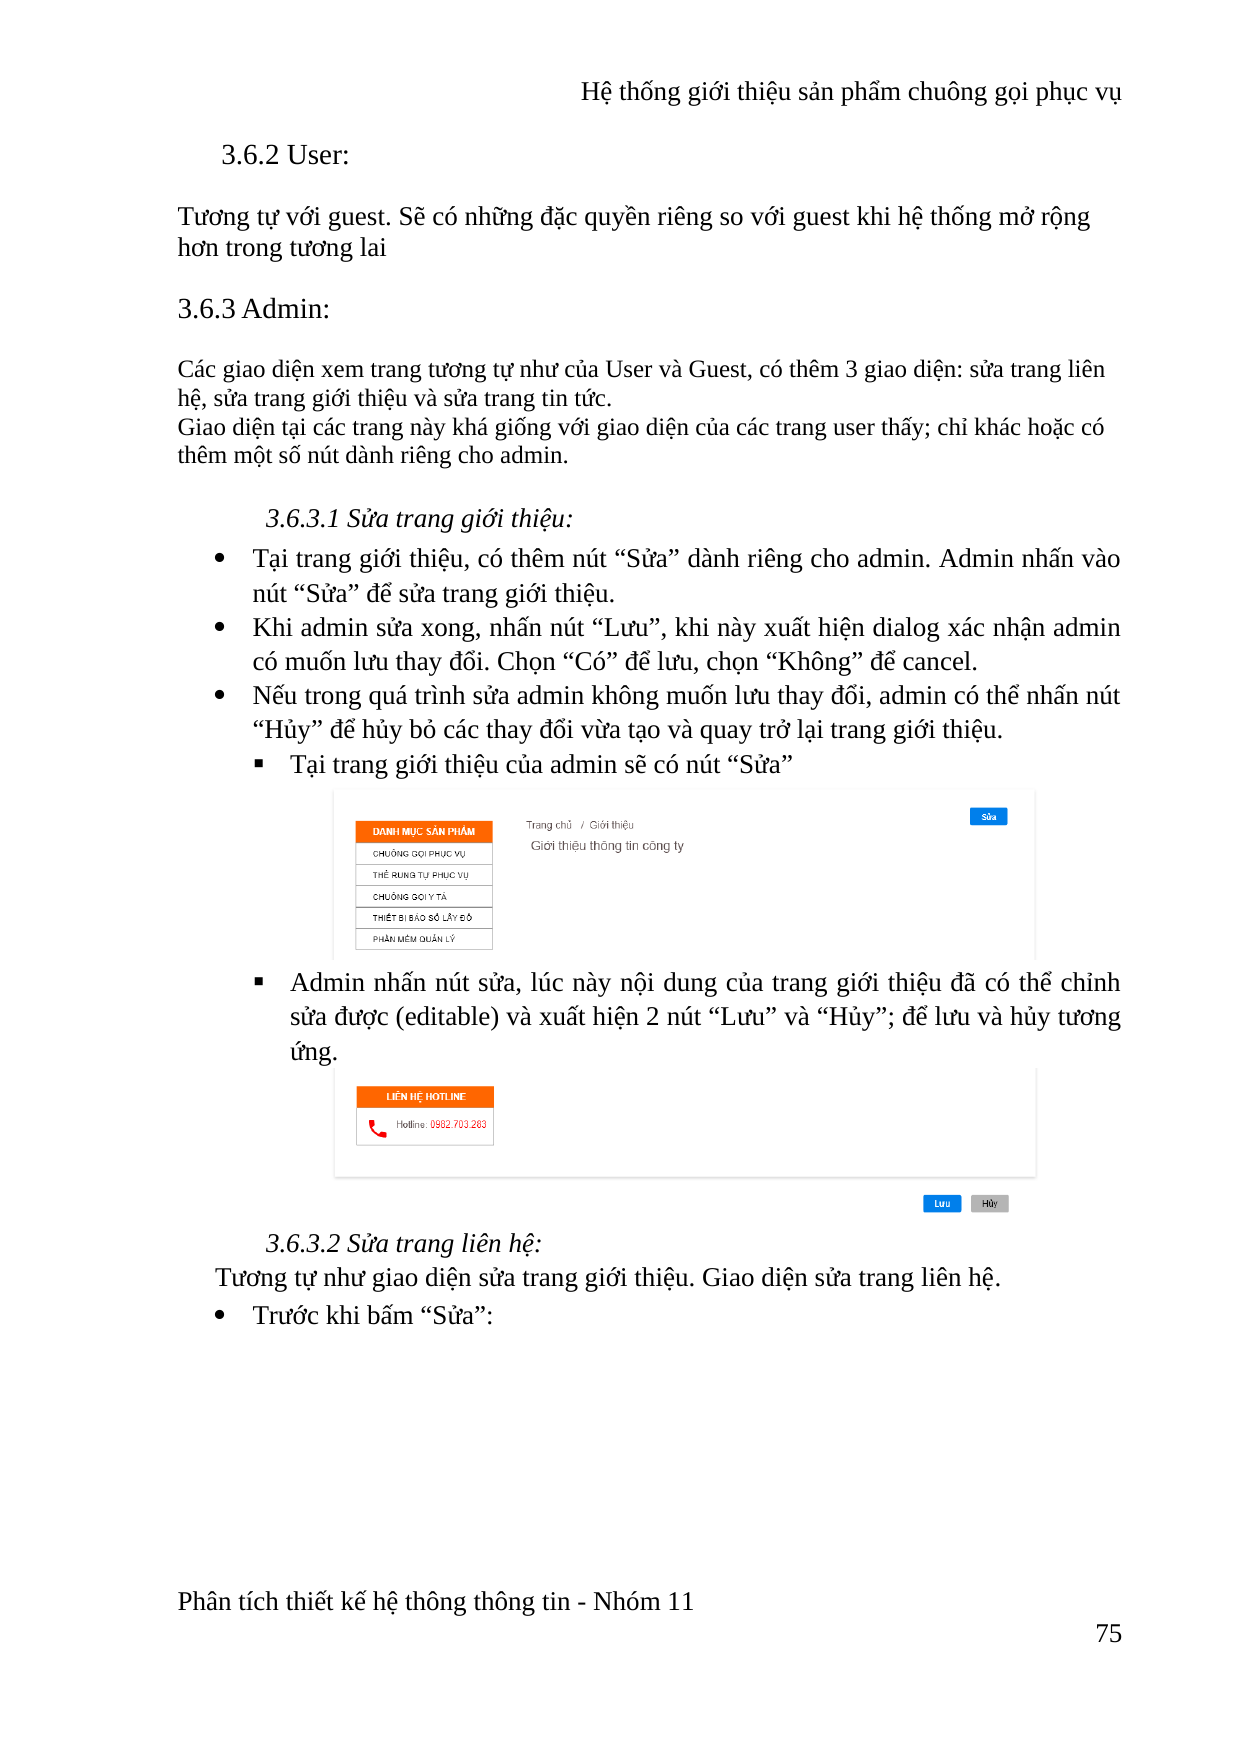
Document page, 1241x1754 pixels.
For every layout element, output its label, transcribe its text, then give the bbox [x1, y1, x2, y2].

picture [214, 1068, 1190, 1223]
list Tại trang giới thiệu của admin sẽ có nút “Sửa” [252, 748, 1122, 779]
picture [214, 782, 1190, 960]
text Tương tự với guest. Sẽ có những đặc quyền riêng so với guest khi hệ thống mở rộng hơn trong tương lai [177, 200, 1122, 262]
subtitle 3.6.3 Admin: [177, 291, 1122, 325]
subtitle 3.6.3.1 Sửa trang giới thiệu: [177, 502, 1122, 533]
list Admin nhấn nút sửa, lúc này nội dung của trang giới thiệu đã có thể chỉnh sửa được (editable) và xuất hiện 2 nút “Lưu” và “Hủy”; để lưu và hủy tương ứng. [252, 966, 1122, 1066]
list Tại trang giới thiệu, có thêm nút “Sửa” dành riêng cho admin. Admin nhấn vào nút “Sửa” để sửa trang giới thiệu. [215, 542, 1122, 608]
subtitle 3.6.3.2 Sửa trang liên hệ: [177, 1227, 1122, 1258]
text Giao diện tại các trang này khá giống với giao diện của các trang user thấy; chỉ khác hoặc có thêm một số nút dành riêng cho admin. [177, 412, 1122, 469]
list Khi admin sửa xong, nhấn nút “Lưu”, khi này xuất hiện dialog xác nhận admin có muốn lưu thay đổi. Chọn “Có” để lưu, chọn “Không” để cancel. [215, 611, 1122, 676]
list Trước khi bấm “Sửa”: [215, 1299, 1122, 1330]
text Tương tự như giao diện sửa trang giới thiệu. Giao diện sửa trang liên hệ. [177, 1261, 1122, 1292]
subtitle 3.6.2 User: [177, 137, 1122, 171]
list Nếu trong quá trình sửa admin không muốn lưu thay đổi, admin có thể nhấn nút “Hủy” để hủy bỏ các thay đổi vừa tạo và quay trở lại trang giới thiệu. [215, 679, 1122, 745]
text Các giao diện xem trang tương tự như của User và Guest, có thêm 3 giao diện: sửa trang liên hệ, sửa trang giới thiệu và sửa trang tin tức. [177, 354, 1122, 412]
